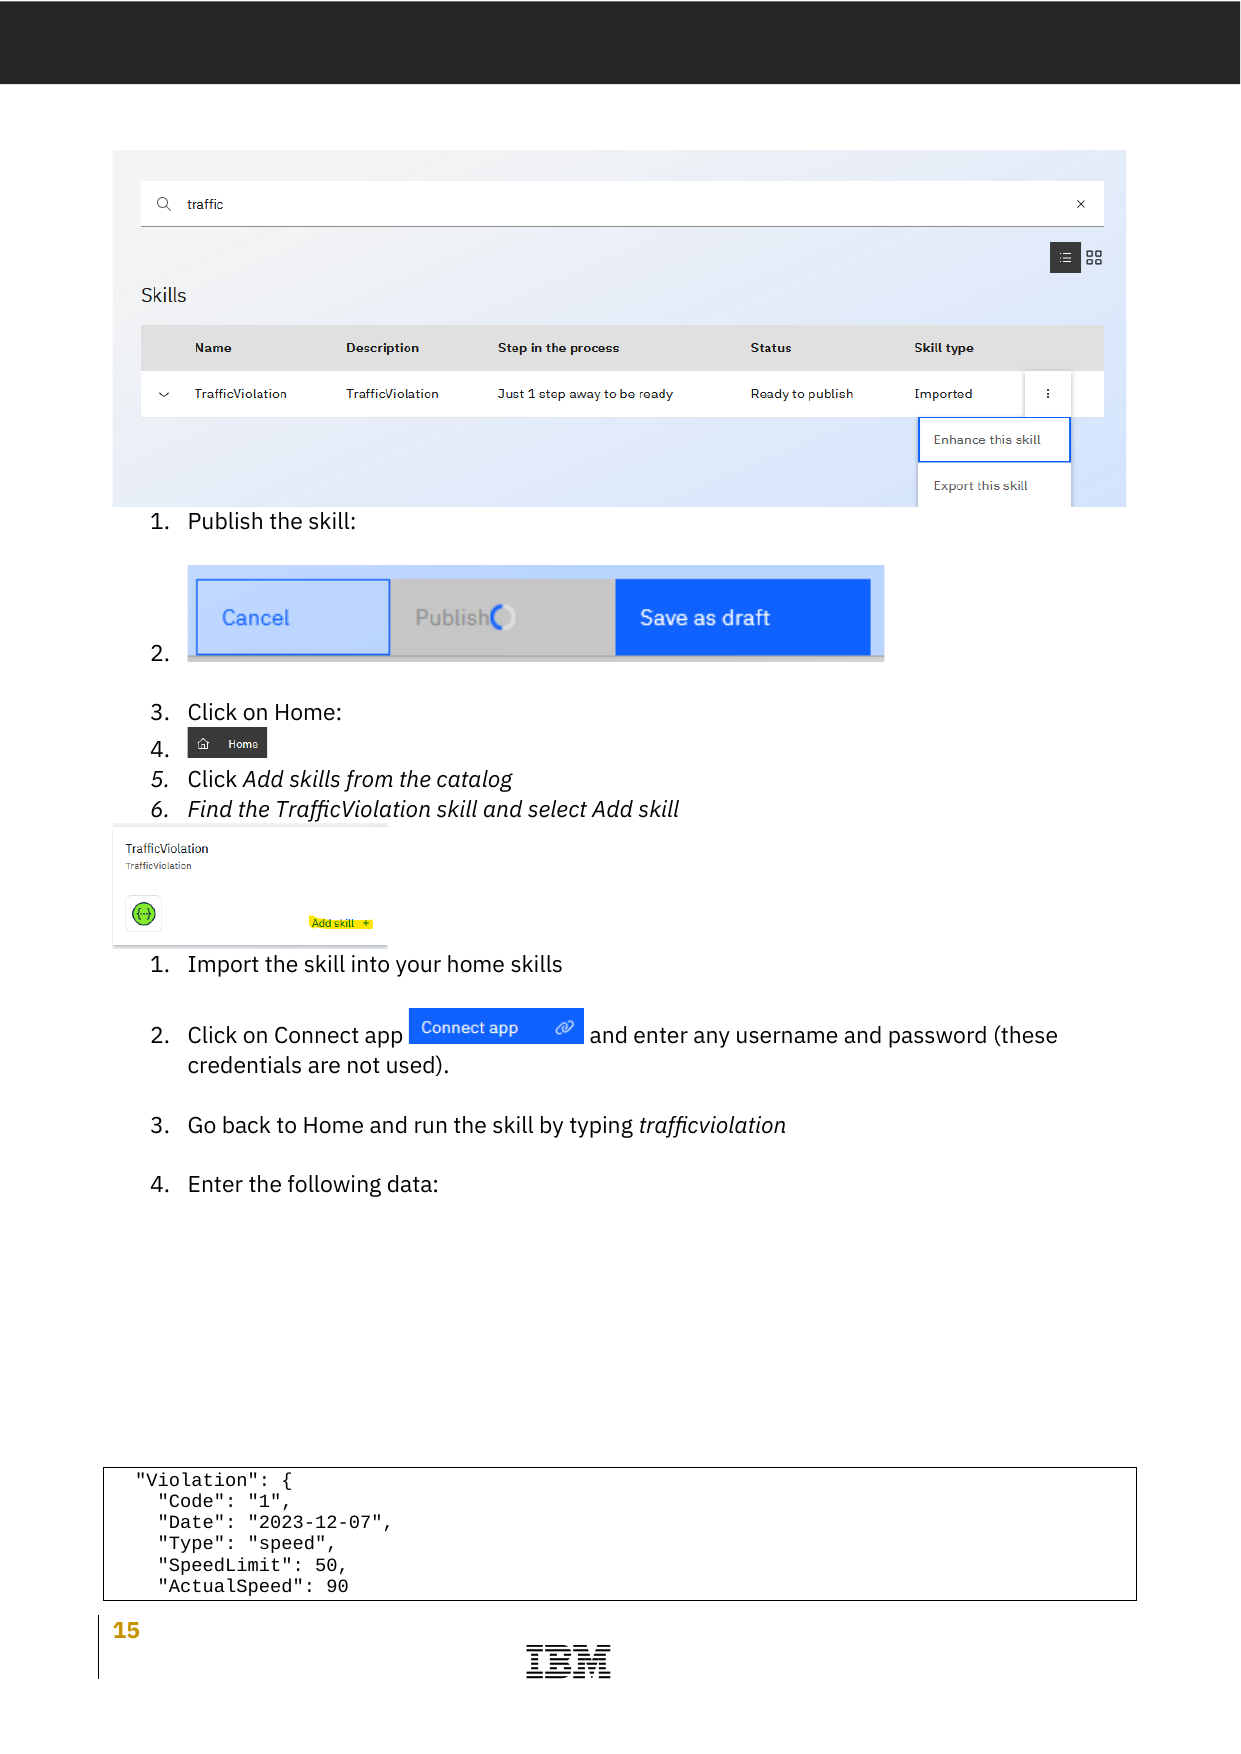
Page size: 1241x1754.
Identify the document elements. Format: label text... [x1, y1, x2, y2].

list Click on Home: [150, 697, 1128, 727]
text "SpeedLimit": 50, [112, 1555, 1128, 1573]
picture [187, 565, 885, 662]
list Click Add skills from the catalog [150, 764, 1128, 794]
picture [408, 1008, 584, 1044]
text "Date": "2023-12-07", [112, 1513, 1128, 1534]
picture [112, 150, 1127, 507]
list Find the TrafficViolation skill and select Add skill [150, 794, 1128, 824]
text "Violation": { [104, 1468, 1136, 1492]
picture [187, 727, 268, 758]
picture [526, 1645, 611, 1679]
list Enter the following data: [150, 1169, 1128, 1199]
picture [112, 823, 388, 949]
text "Type": "speed", [112, 1534, 1128, 1555]
text "ActualSpeed": 90 [104, 1573, 1136, 1600]
text "Code": "1", [112, 1492, 1128, 1513]
list Import the skill into your home skills [150, 948, 1128, 978]
list Go back to Home and run the skill by typing trafficviolation [150, 1110, 1128, 1139]
list Publish the skill: [150, 506, 1128, 536]
list Click on Connect app and enter any username and password (these credentials are not used). [150, 1008, 1128, 1080]
